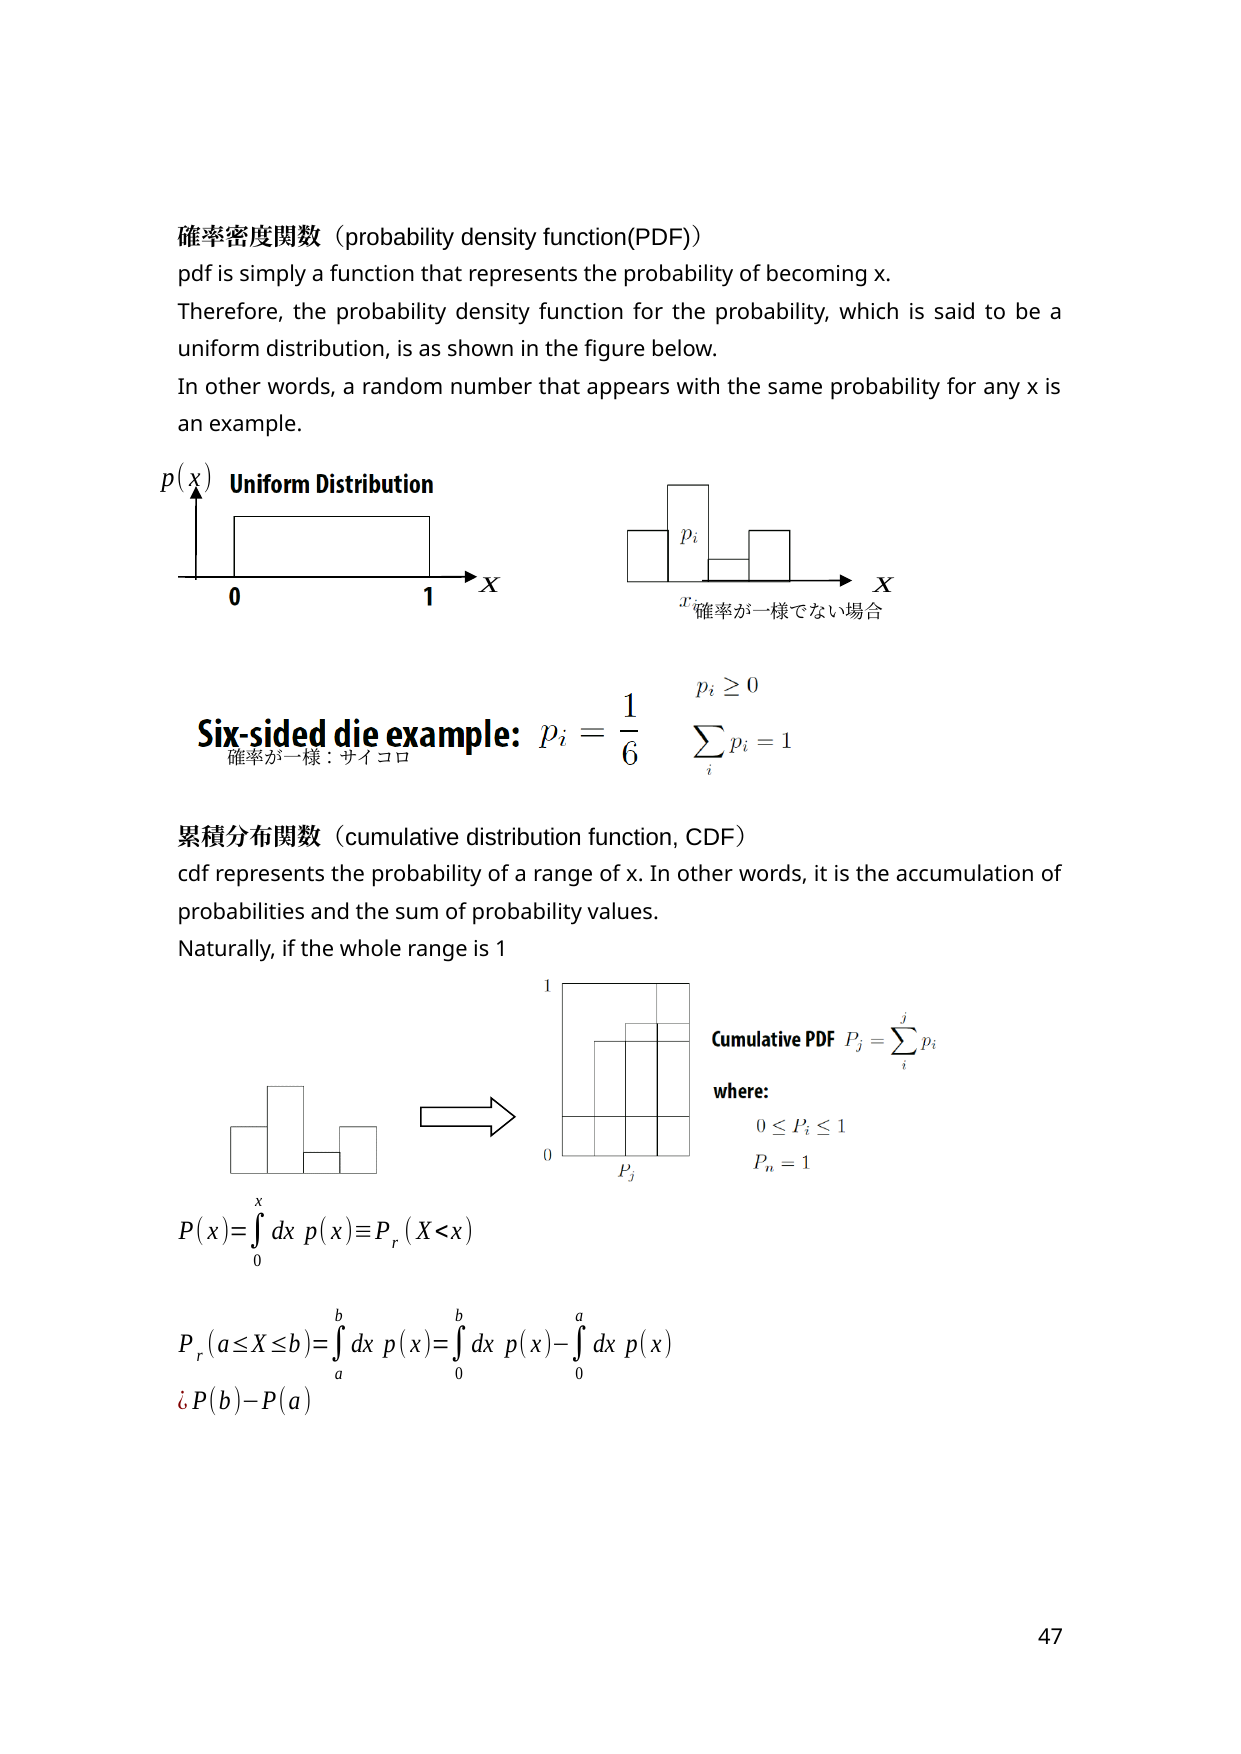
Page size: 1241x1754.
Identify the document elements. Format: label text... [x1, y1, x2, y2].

text pdf is simply a function that represents the probability of becoming x. [177, 254, 1063, 292]
text 確率密度関数（probability density function(PDF)） [177, 217, 1063, 254]
picture [177, 456, 478, 615]
text Naturally, if the whole range is 1 [177, 929, 1063, 967]
text In other words, a random number that appears with the same probability for any x is an example. [177, 367, 1063, 442]
picture [177, 669, 820, 777]
text 累積分布関数（cumulative distribution function, CDF） [177, 817, 1063, 854]
picture [177, 1074, 403, 1184]
picture [511, 974, 951, 1184]
text cdf represents the probability of a range of x. In other words, it is the accumulation of probabilities and the sum of probability values. [177, 854, 1063, 929]
picture [588, 465, 820, 615]
text Therefore, the probability density function for the probability, which is said to be a uniform distribution, is as shown in the figure below. [177, 292, 1063, 367]
